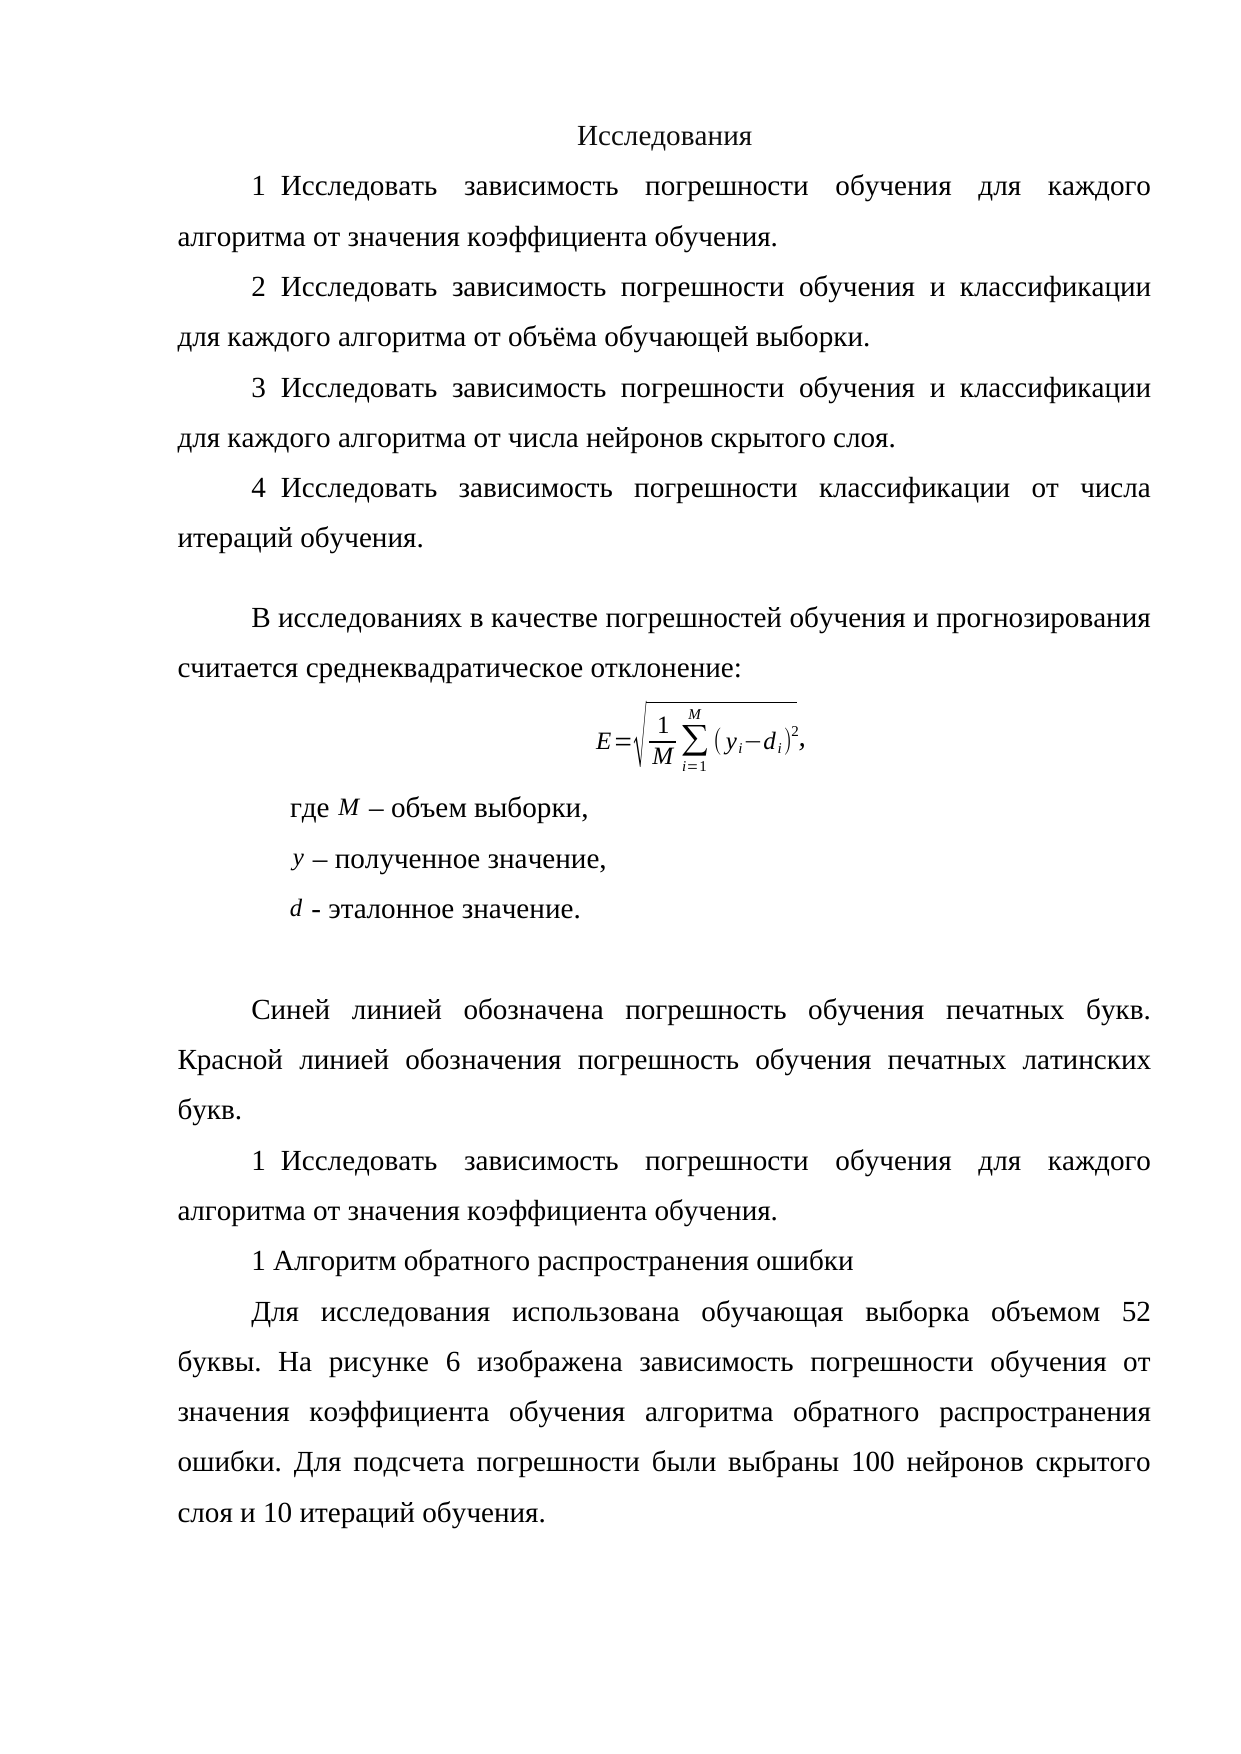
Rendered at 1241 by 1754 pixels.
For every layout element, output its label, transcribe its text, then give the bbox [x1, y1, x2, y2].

list – полученное значение, [290, 841, 1152, 874]
list Исследовать зависимость погрешности обучения для каждого алгоритма от значения коэффициента обучения. [177, 168, 1152, 252]
text 1 Алгоритм обратного распространения ошибки [177, 1243, 1152, 1277]
list Исследовать зависимость погрешности обучения и классификации для каждого алгоритма от объёма обучающей выборки. [177, 269, 1152, 353]
list , [177, 701, 1152, 774]
text Исследования [177, 118, 1152, 152]
list - эталонное значение. [290, 891, 1152, 925]
list Исследовать зависимость погрешности обучения и классификации для каждого алгоритма от числа нейронов скрытого слоя. [177, 370, 1152, 453]
list где – объем выборки, [290, 791, 1152, 824]
list Исследовать зависимость погрешности обучения для каждого алгоритма от значения коэффициента обучения. [177, 1143, 1152, 1227]
list В исследованиях в качестве погрешностей обучения и прогнозирования считается среднеквадратическое отклонение: [177, 600, 1152, 684]
text Для исследования использована обучающая выборка объемом 52 буквы. На рисунке 6 изображена зависимость погрешности обучения от значения коэффициента обучения алгоритма обратного распространения ошибки. Для подсчета погрешности были выбраны 100 нейронов скрытого слоя и 10 итераций обучения. [177, 1294, 1152, 1528]
list Исследовать зависимость погрешности классификации от числа итераций обучения. [177, 470, 1152, 554]
text Синей линией обозначена погрешность обучения печатных букв. Красной линией обозначения погрешность обучения печатных латинских букв. [177, 992, 1152, 1126]
